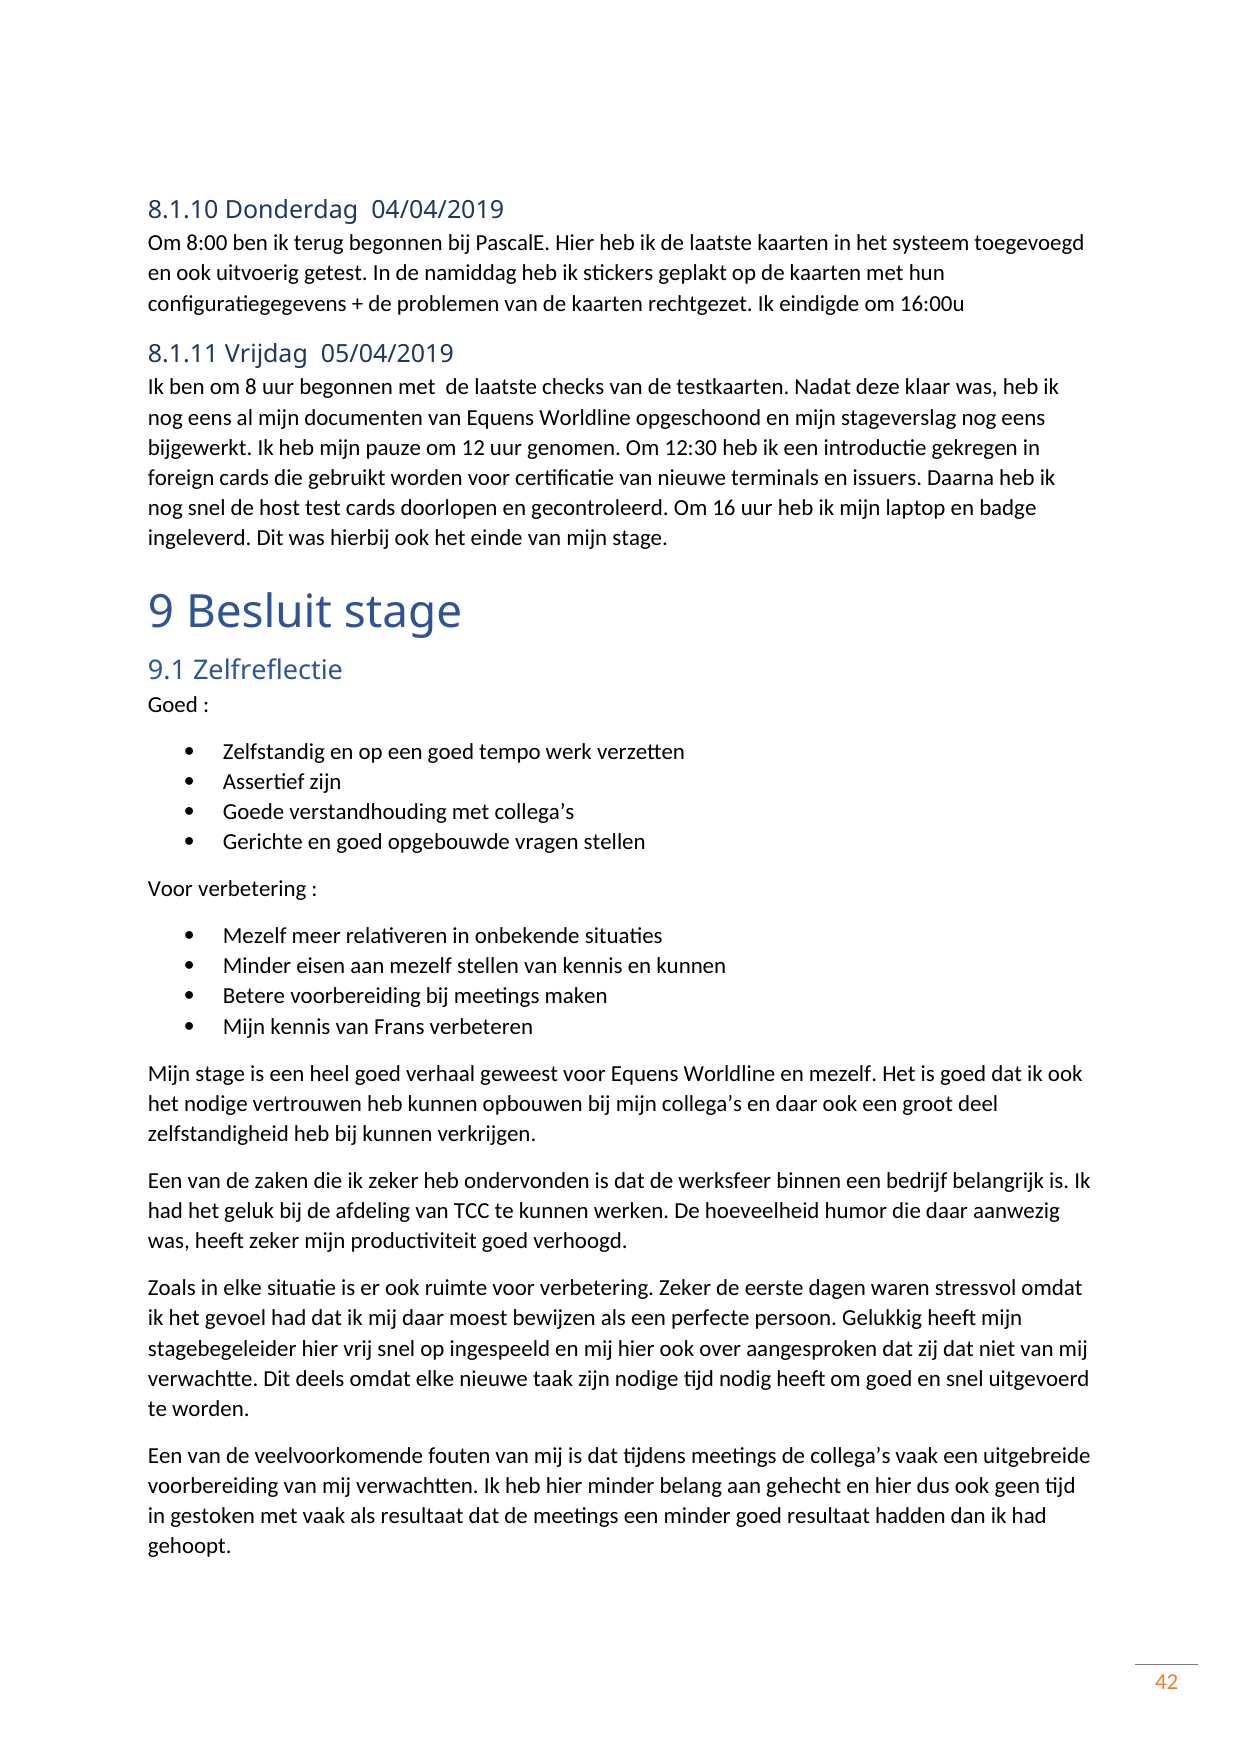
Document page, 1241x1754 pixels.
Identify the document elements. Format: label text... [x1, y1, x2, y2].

text Zoals in elke situatie is er ook ruimte voor verbetering. Zeker de eerste dagen waren stressvol omdat ik het gevoel had dat ik mij daar moest bewijzen als een perfecte persoon. Gelukkig heeft mijn stagebegeleider hier vrij snel op ingespeeld en mij hier ook over aangesproken dat zij dat niet van mij verwachtte. Dit deels omdat elke nieuwe taak zijn nodige tijd nodig heeft om goed en snel uitgevoerd te worden. [148, 1273, 1093, 1422]
list Minder eisen aan mezelf stellen van kennis en kunnen [185, 951, 1093, 979]
list Gerichte en goed opgebouwde vragen stellen [185, 827, 1093, 855]
list Betere voorbereiding bij meetings maken [185, 982, 1093, 1009]
text Een van de zaken die ik zeker heb ondervonden is dat de werksfeer binnen een bedrijf belangrijk is. Ik had het geluk bij de afdeling van TCC te kunnen werken. De hoeveelheid humor die daar aanwezig was, heeft zeker mijn productiviteit goed verhoogd. [148, 1166, 1093, 1254]
list Mijn kennis van Frans verbeteren [185, 1012, 1093, 1040]
subtitle 9 Besluit stage [148, 579, 1093, 641]
list Assertief zijn [185, 767, 1093, 795]
text Een van de veelvoorkomende fouten van mij is dat tijdens meetings de collega’s vaak een uitgebreide voorbereiding van mij verwachtten. Ik heb hier minder belang aan gehecht en hier dus ook geen tijd in gestoken met vaak als resultaat dat de meetings een minder goed resultaat hadden dan ik had gehoopt. [148, 1441, 1093, 1559]
text Mijn stage is een heel goed verhaal geweest voor Equens Worldline en mezelf. Het is goed dat ik ook het nodige vertrouwen heb kunnen opbouwen bij mijn collega’s en daar ook een groot deel zelfstandigheid heb bij kunnen verkrijgen. [148, 1059, 1093, 1147]
subtitle 8.1.10 Donderdag 04/04/2019 [148, 192, 1093, 226]
text Goed : [148, 690, 1093, 718]
list Goede verstandhouding met collega’s [185, 797, 1093, 825]
subtitle 8.1.11 Vrijdag 05/04/2019 [148, 336, 1093, 370]
text Om 8:00 ben ik terug begonnen bij PascalE. Hier heb ik de laatste kaarten in het systeem toegevoegd en ook uitvoerig getest. In de namiddag heb ik stickers geplakt op de kaarten met hun configuratiegegevens + de problemen van de kaarten rechtgezet. Ik eindigde om 16:00u [148, 228, 1093, 317]
text Ik ben om 8 uur begonnen met de laatste checks van de testkaarten. Nadat deze klaar was, heb ik nog eens al mijn documenten van Equens Worldline opgeschoond en mijn stageverslag nog eens bijgewerkt. Ik heb mijn pauze om 12 uur genomen. Om 12:30 heb ik een introductie gekregen in foreign cards die gebruikt worden voor certificatie van nieuwe terminals en issuers. Daarna heb ik nog snel de host test cards doorlopen en gecontroleerd. Om 16 uur heb ik mijn laptop en badge ingeleverd. Dit was hierbij ook het einde van mijn stage. [148, 372, 1093, 551]
list Mezelf meer relativeren in onbekende situaties [185, 921, 1093, 949]
subtitle 9.1 Zelfreflectie [148, 650, 1093, 687]
text Voor verbetering : [148, 874, 1093, 902]
list Zelfstandig en op een goed tempo werk verzetten [185, 737, 1093, 765]
